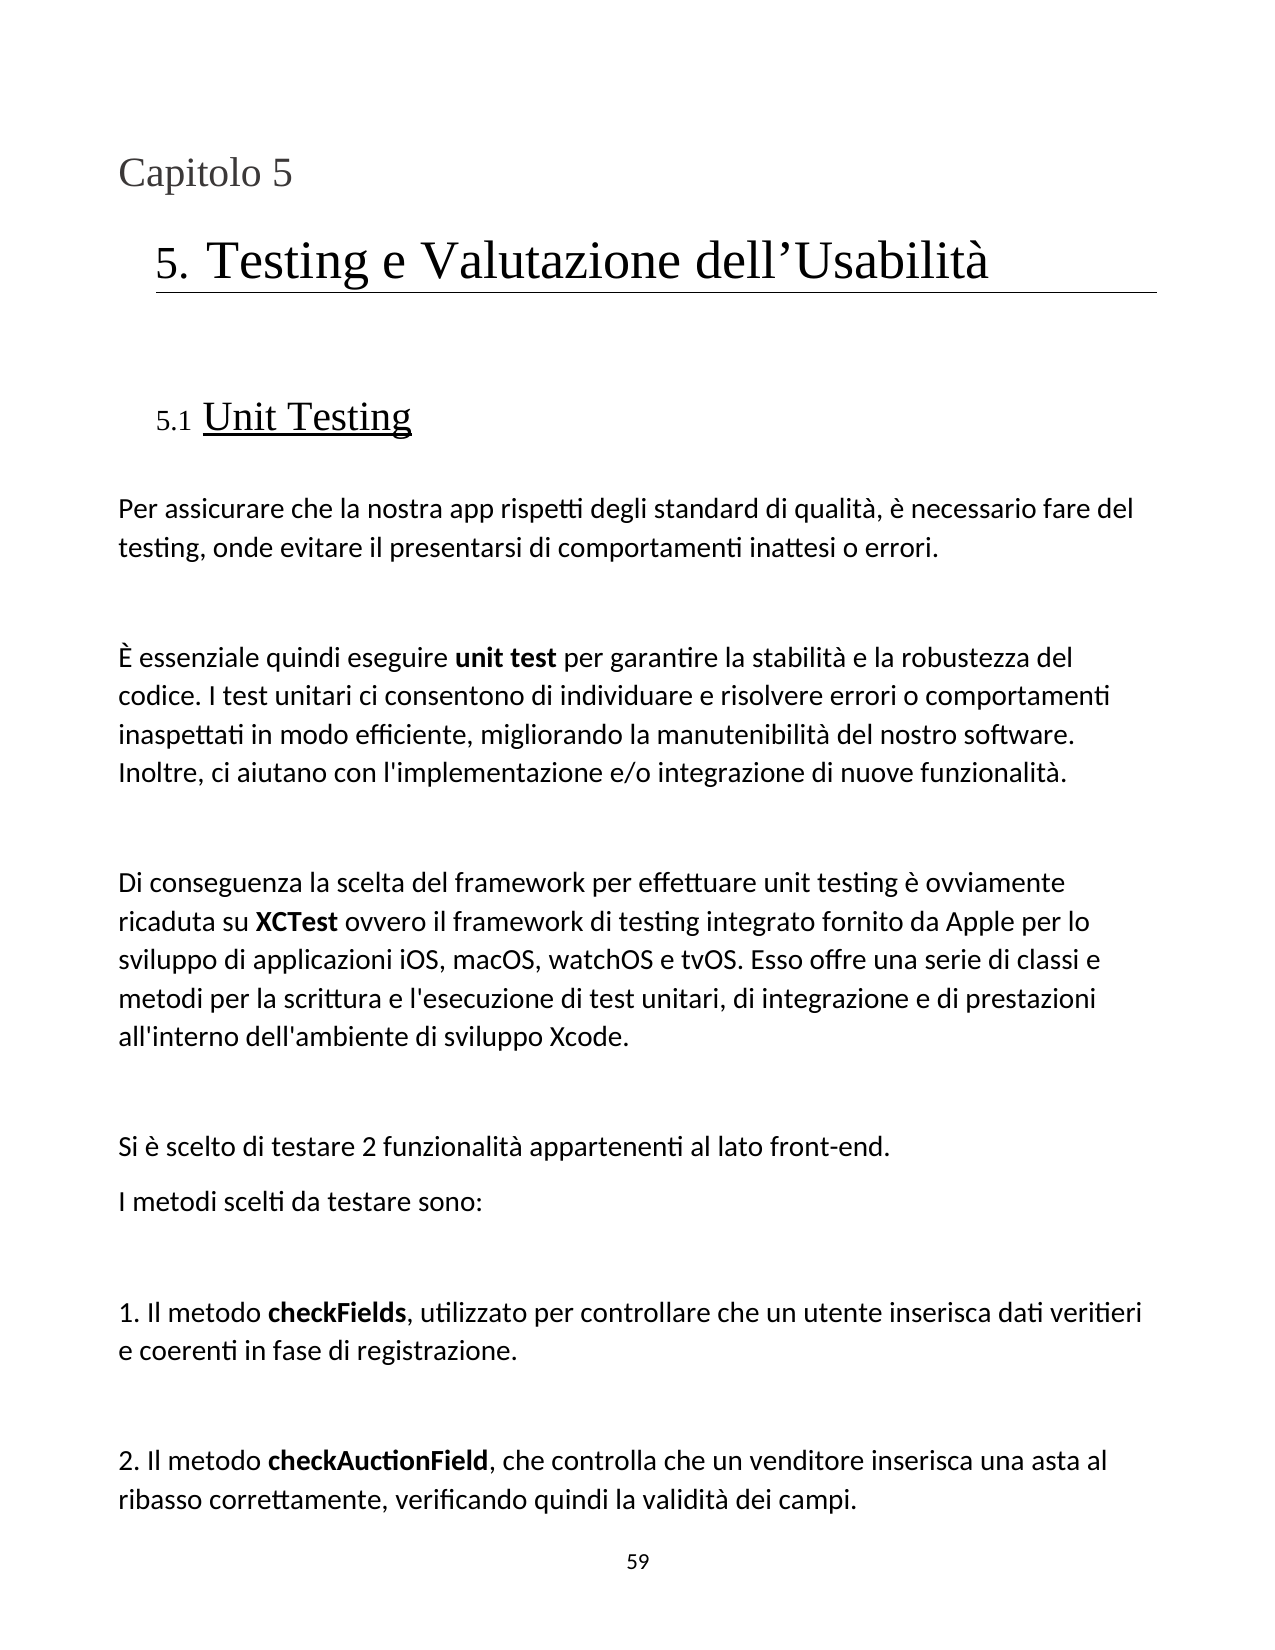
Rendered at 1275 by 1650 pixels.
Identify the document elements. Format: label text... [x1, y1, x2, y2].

text Per assicurare che la nostra app rispetti degli standard di qualità, è necessario fare del testing, onde evitare il presentarsi di comportamenti inattesi o errori. [118, 490, 1157, 564]
subtitle Unit Testing [156, 392, 1157, 440]
text Capitolo 5 [118, 148, 1157, 196]
text È essenziale quindi eseguire unit test per garantire la stabilità e la robustezza del codice. I test unitari ci consentono di individuare e risolvere errori o comportamenti inaspettati in modo efficiente, migliorando la manutenibilità del nostro software. Inoltre, ci aiutano con l'implementazione e/o integrazione di nuove funzionalità. [118, 639, 1157, 790]
text I metodi scelti da testare sono: [118, 1183, 1157, 1219]
text Si è scelto di testare 2 funzionalità appartenenti al lato front-end. [118, 1128, 1157, 1164]
subtitle Testing e Valutazione dell’Usabilità [156, 228, 1157, 292]
text 1. Il metodo checkFields, utilizzato per controllare che un utente inserisca dati veritieri e coerenti in fase di registrazione. [118, 1294, 1157, 1368]
text Di conseguenza la scelta del framework per effettuare unit testing è ovviamente ricaduta su XCTest ovvero il framework di testing integrato fornito da Apple per lo sviluppo di applicazioni iOS, macOS, watchOS e tvOS. Esso offre una serie di classi e metodi per la scrittura e l'esecuzione di test unitari, di integrazione e di prestazioni all'interno dell'ambiente di sviluppo Xcode. [118, 864, 1157, 1054]
text 2. Il metodo checkAuctionField, che controlla che un venditore inserisca una asta al ribasso correttamente, verificando quindi la validità dei campi. [118, 1442, 1157, 1516]
